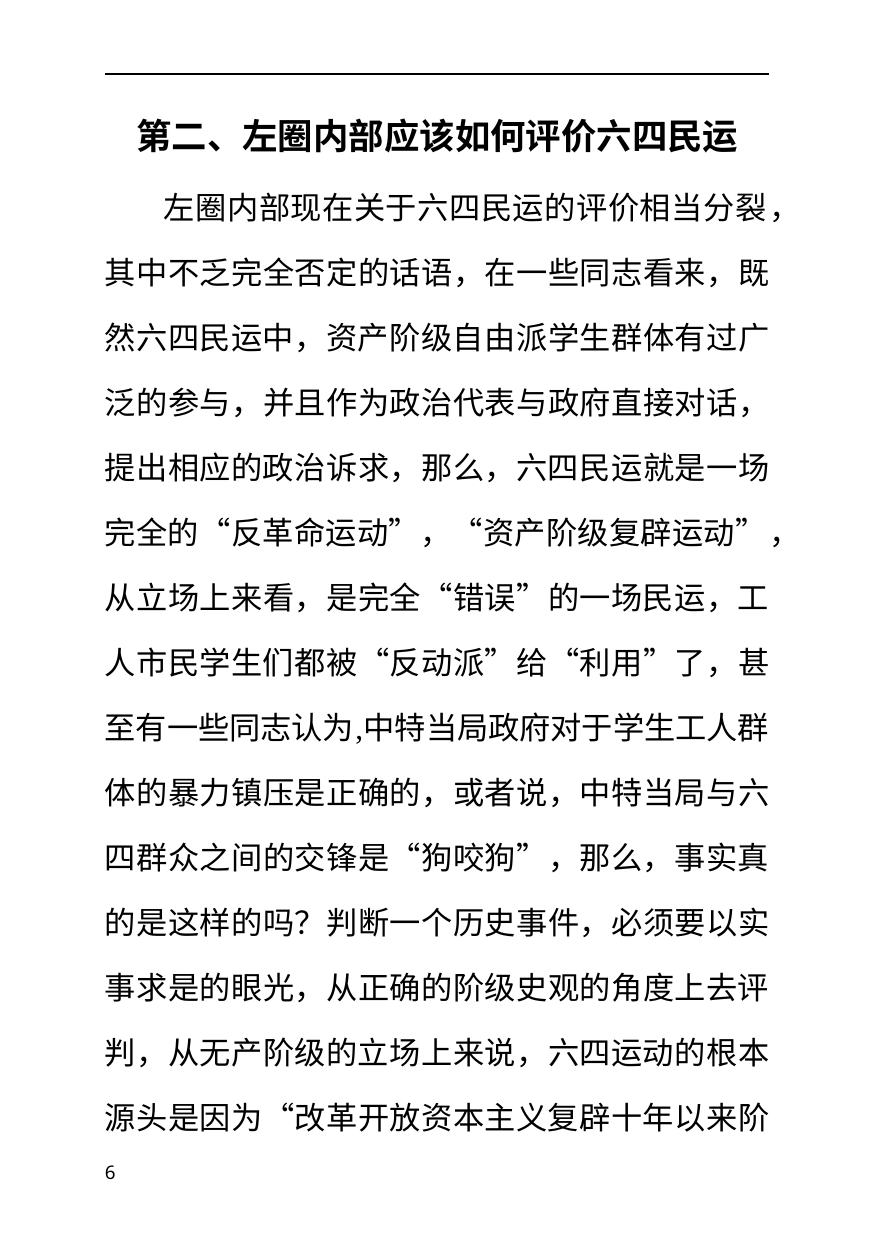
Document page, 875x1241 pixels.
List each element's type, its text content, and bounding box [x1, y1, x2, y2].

text 第二、左圈内部应该如何评价六四民运 [104, 102, 769, 167]
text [104, 173, 769, 1148]
